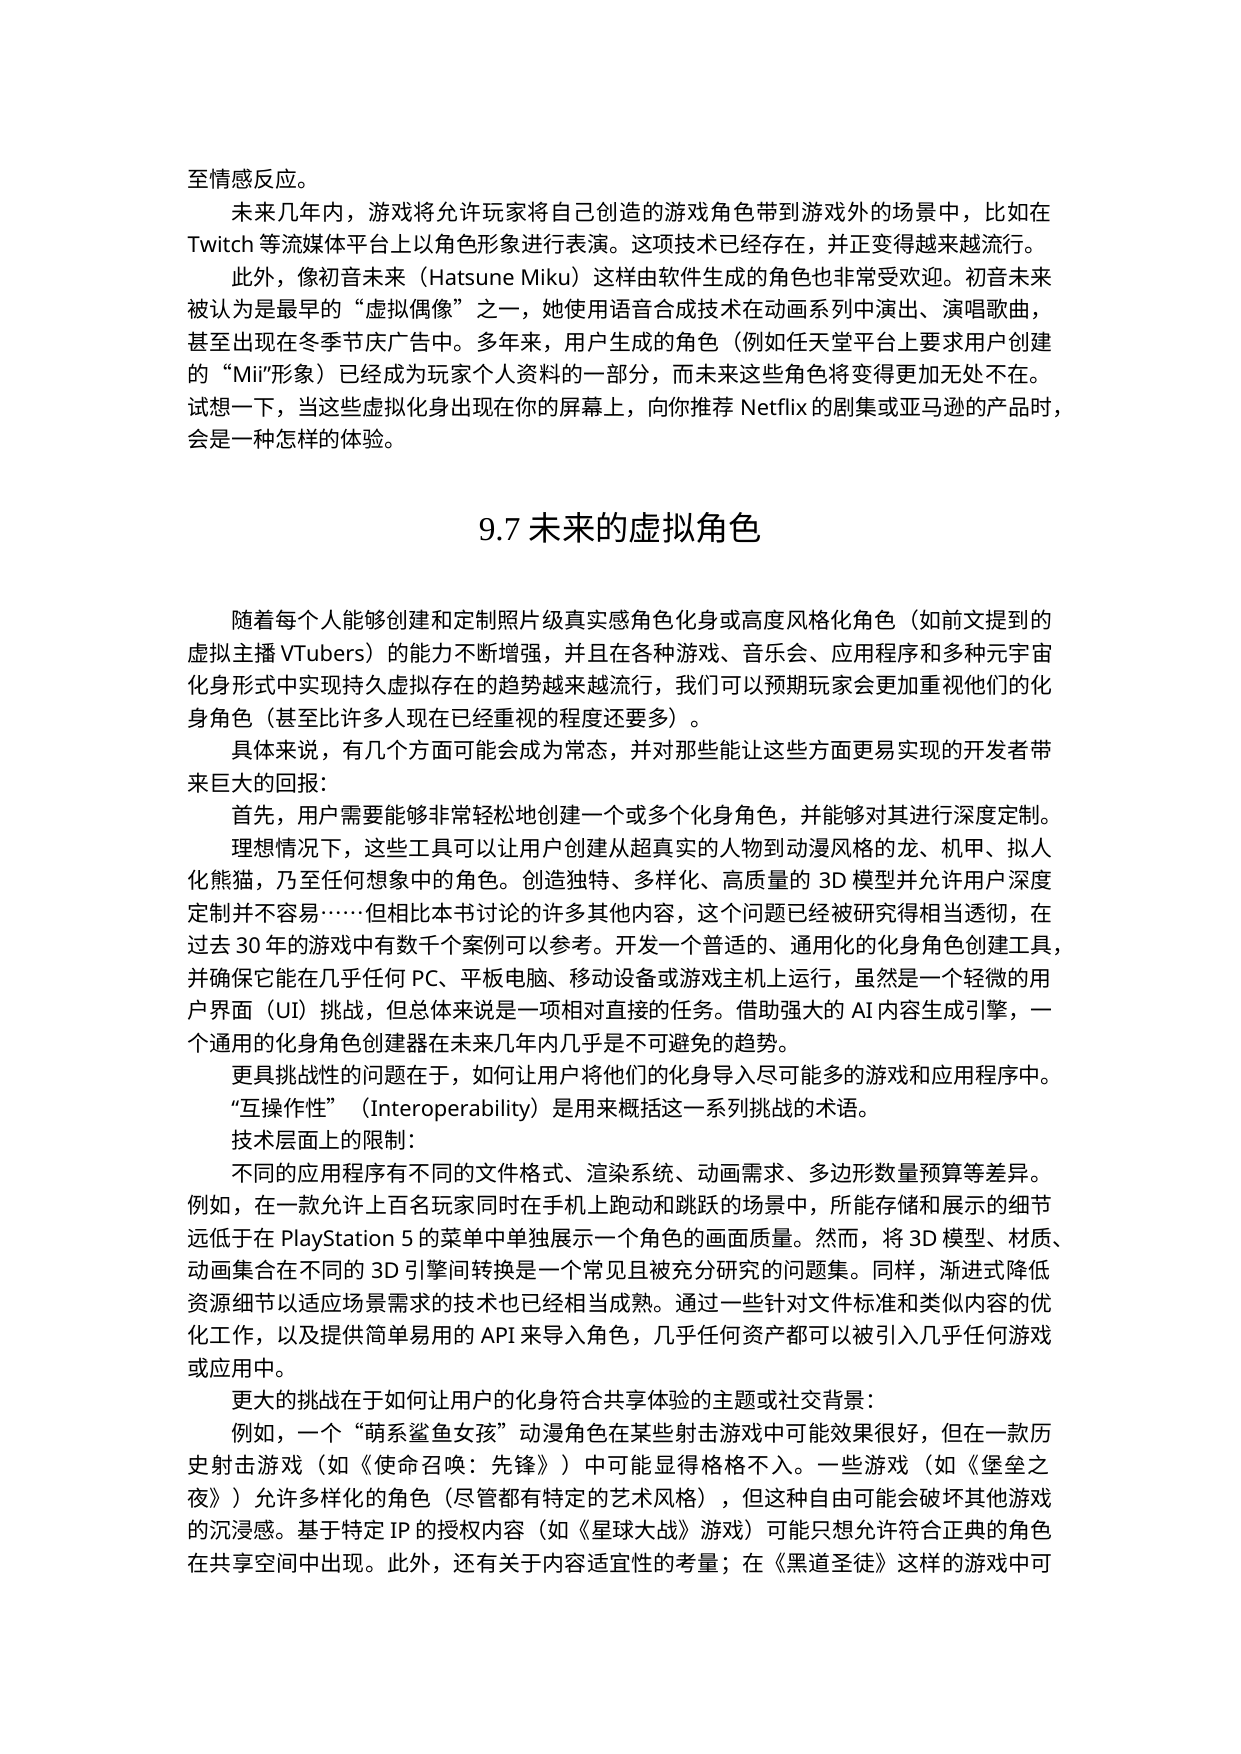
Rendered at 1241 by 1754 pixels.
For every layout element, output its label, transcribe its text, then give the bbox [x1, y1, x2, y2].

text 更具挑战性的问题在于，如何让用户将他们的化身导入尽可能多的游戏和应用程序中。 [187, 1058, 1053, 1090]
text 不同的应用程序有不同的文件格式、渲染系统、动画需求、多边形数量预算等差异。例如，在一款允许上百名玩家同时在手机上跑动和跳跃的场景中，所能存储和展示的细节远低于在PlayStation 5的菜单中单独展示一个角色的画面质量。然而，将3D模型、材质、动画集合在不同的3D引擎间转换是一个常见且被充分研究的问题集。同样，渐进式降低资源细节以适应场景需求的技术也已经相当成熟。通过一些针对文件标准和类似内容的优化工作，以及提供简单易用的API来导入角色，几乎任何资产都可以被引入几乎任何游戏或应用中。 [187, 1155, 1053, 1383]
text 此外，像初音未来（Hatsune Miku）这样由软件生成的角色也非常受欢迎。初音未来被认为是最早的“虚拟偶像”之一，她使用语音合成技术在动画系列中演出、演唱歌曲，甚至出现在冬季节庆广告中。多年来，用户生成的角色（例如任天堂平台上要求用户创建的“Mii”形象）已经成为玩家个人资料的一部分，而未来这些角色将变得更加无处不在。试想一下，当这些虚拟化身出现在你的屏幕上，向你推荐Netflix的剧集或亚马逊的产品时，会是一种怎样的体验。 [187, 259, 1053, 454]
text “互操作性”（Interoperability）是用来概括这一系列挑战的术语。 [187, 1090, 1053, 1123]
text 具体来说，有几个方面可能会成为常态，并对那些能让这些方面更易实现的开发者带来巨大的回报： [187, 733, 1053, 798]
text 更大的挑战在于如何让用户的化身符合共享体验的主题或社交背景： [187, 1383, 1053, 1415]
text 技术层面上的限制： [187, 1123, 1053, 1155]
text 随着每个人能够创建和定制照片级真实感角色化身或高度风格化角色（如前文提到的虚拟主播VTubers）的能力不断增强，并且在各种游戏、音乐会、应用程序和多种元宇宙化身形式中实现持久虚拟存在的趋势越来越流行，我们可以预期玩家会更加重视他们的化身角色（甚至比许多人现在已经重视的程度还要多）。 [187, 603, 1053, 733]
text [187, 1415, 1053, 1578]
text 首先，用户需要能够非常轻松地创建一个或多个化身角色，并能够对其进行深度定制。 [187, 798, 1053, 830]
subtitle 9.7 未来的虚拟角色 [187, 496, 1053, 561]
text 理想情况下，这些工具可以让用户创建从超真实的人物到动漫风格的龙、机甲、拟人化熊猫，乃至任何想象中的角色。创造独特、多样化、高质量的3D模型并允许用户深度定制并不容易……但相比本书讨论的许多其他内容，这个问题已经被研究得相当透彻，在过去30年的游戏中有数千个案例可以参考。开发一个普适的、通用化的化身角色创建工具，并确保它能在几乎任何PC、平板电脑、移动设备或游戏主机上运行，虽然是一个轻微的用户界面（UI）挑战，但总体来说是一项相对直接的任务。借助强大的AI内容生成引擎，一个通用的化身角色创建器在未来几年内几乎是不可避免的趋势。 [187, 830, 1053, 1058]
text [187, 162, 1053, 194]
text 未来几年内，游戏将允许玩家将自己创造的游戏角色带到游戏外的场景中，比如在Twitch等流媒体平台上以角色形象进行表演。这项技术已经存在，并正变得越来越流行。 [187, 194, 1053, 259]
